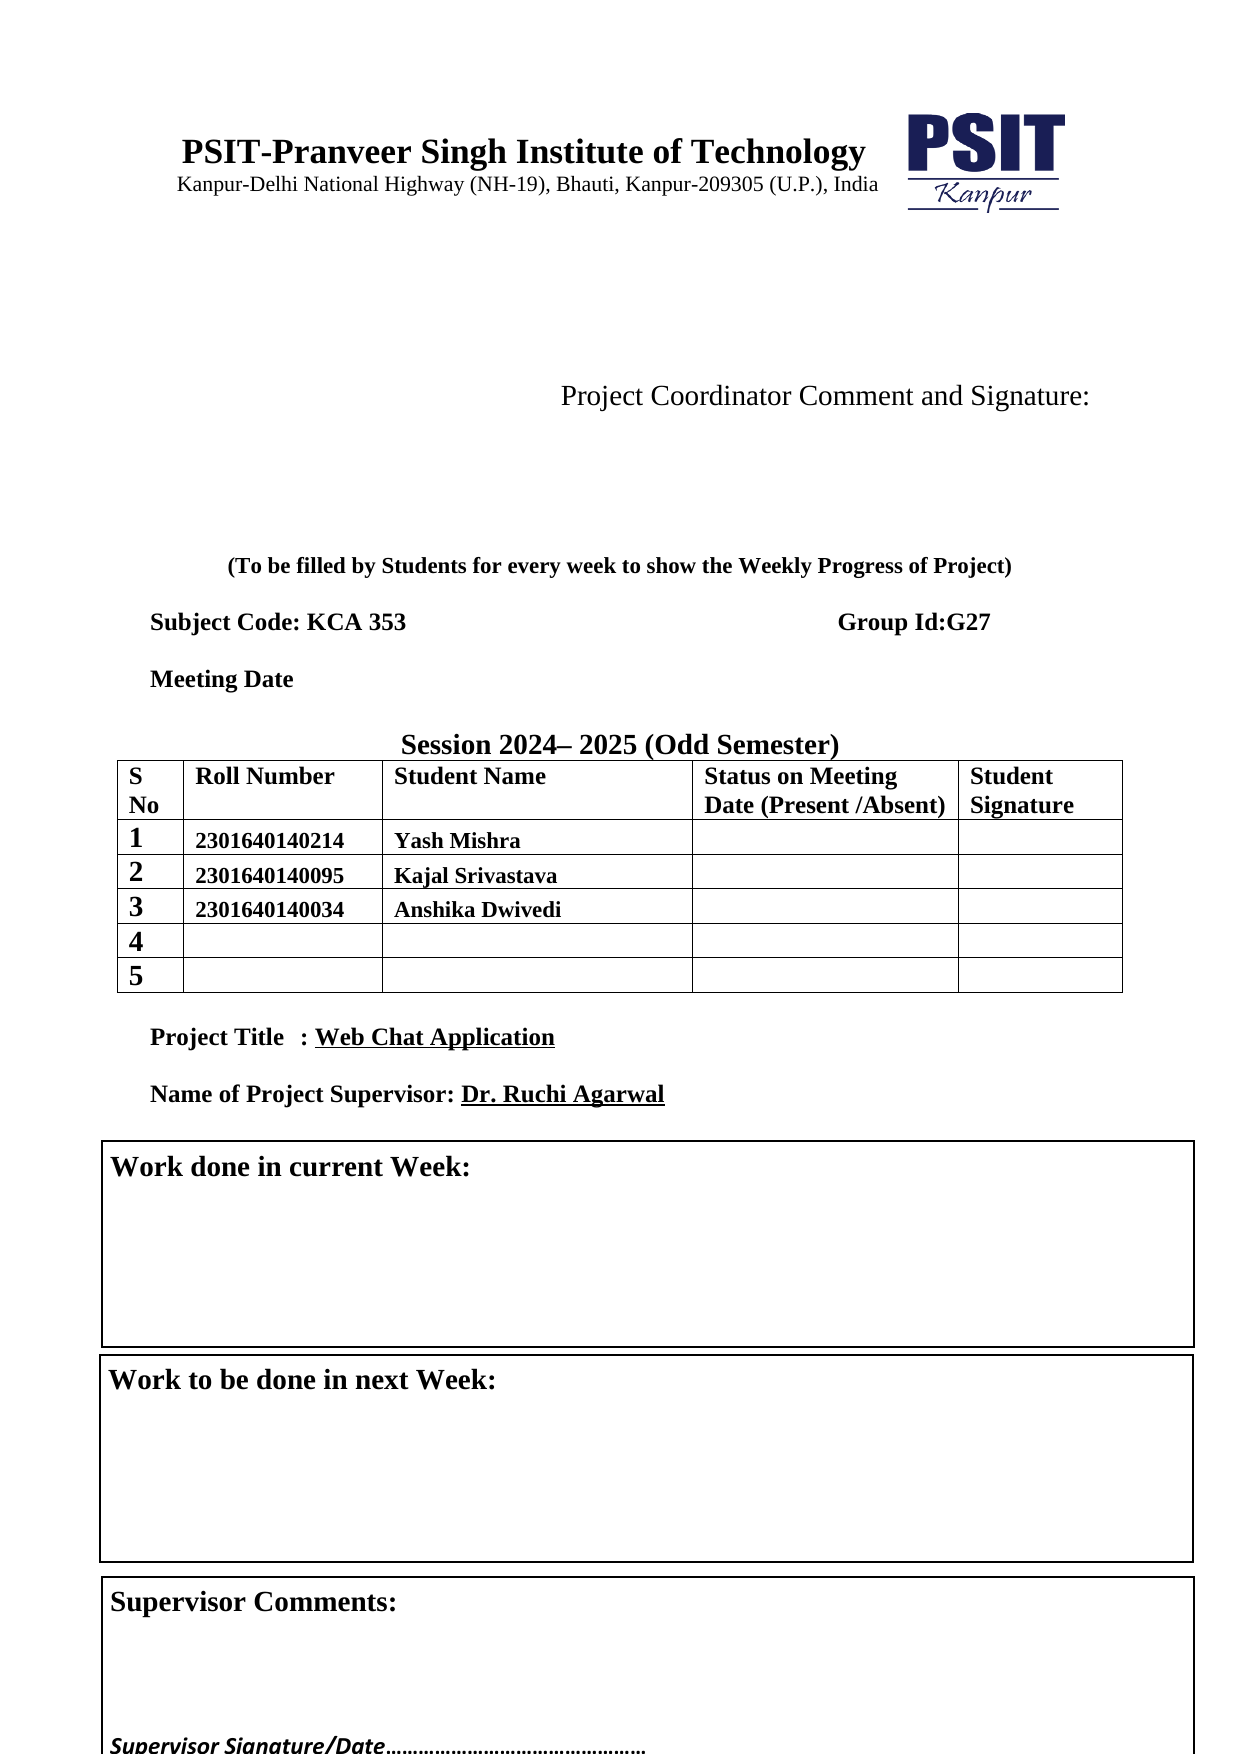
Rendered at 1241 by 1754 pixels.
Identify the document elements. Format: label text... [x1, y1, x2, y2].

table_header Status on Meeting Date (Present /Absent) [693, 761, 958, 819]
table_cell [383, 958, 692, 992]
table_header S No [118, 761, 183, 819]
table_cell [959, 855, 1122, 888]
table_cell [693, 958, 958, 992]
table_cell [184, 958, 382, 992]
table_cell [693, 924, 958, 957]
table_cell 2 [118, 855, 183, 888]
text Project Title : Web Chat Application [150, 1022, 1090, 1050]
text Session 2024– 2025 (Odd Semester) [150, 727, 1090, 760]
text Name of Project Supervisor: Dr. Ruchi Agarwal [150, 1079, 1090, 1108]
table_cell [693, 889, 958, 923]
table_cell 5 [118, 958, 183, 992]
text Meeting Date [150, 664, 1090, 693]
table_cell 1 [118, 820, 183, 853]
table_cell [959, 820, 1122, 853]
text Project Coordinator Comment and Signature: [150, 378, 1090, 412]
table_header Roll Number [184, 761, 382, 819]
table_cell [184, 924, 382, 957]
table_cell [383, 924, 692, 957]
table_cell 3 [118, 889, 183, 923]
text (To be filled by Students for every week to show the Weekly Progress of Project) [150, 552, 1090, 578]
text Subject Code: KCA 353 Group Id:G27 [150, 607, 1090, 636]
table_cell [959, 924, 1122, 957]
table_cell 2301640140214 [184, 820, 382, 853]
table_cell 4 [118, 924, 183, 957]
table_cell Kajal Srivastava [383, 855, 692, 888]
table_cell [693, 820, 958, 853]
table_header Student Name [383, 761, 692, 819]
table_header Student Signature [959, 761, 1122, 819]
table_cell 2301640140034 [184, 889, 382, 923]
table_cell Yash Mishra [383, 820, 692, 853]
table_cell [693, 855, 958, 888]
table_cell [959, 889, 1122, 923]
table_cell Anshika Dwivedi [383, 889, 692, 923]
picture [907, 113, 1070, 213]
table_cell 2301640140095 [184, 855, 382, 888]
table_cell [959, 958, 1122, 992]
